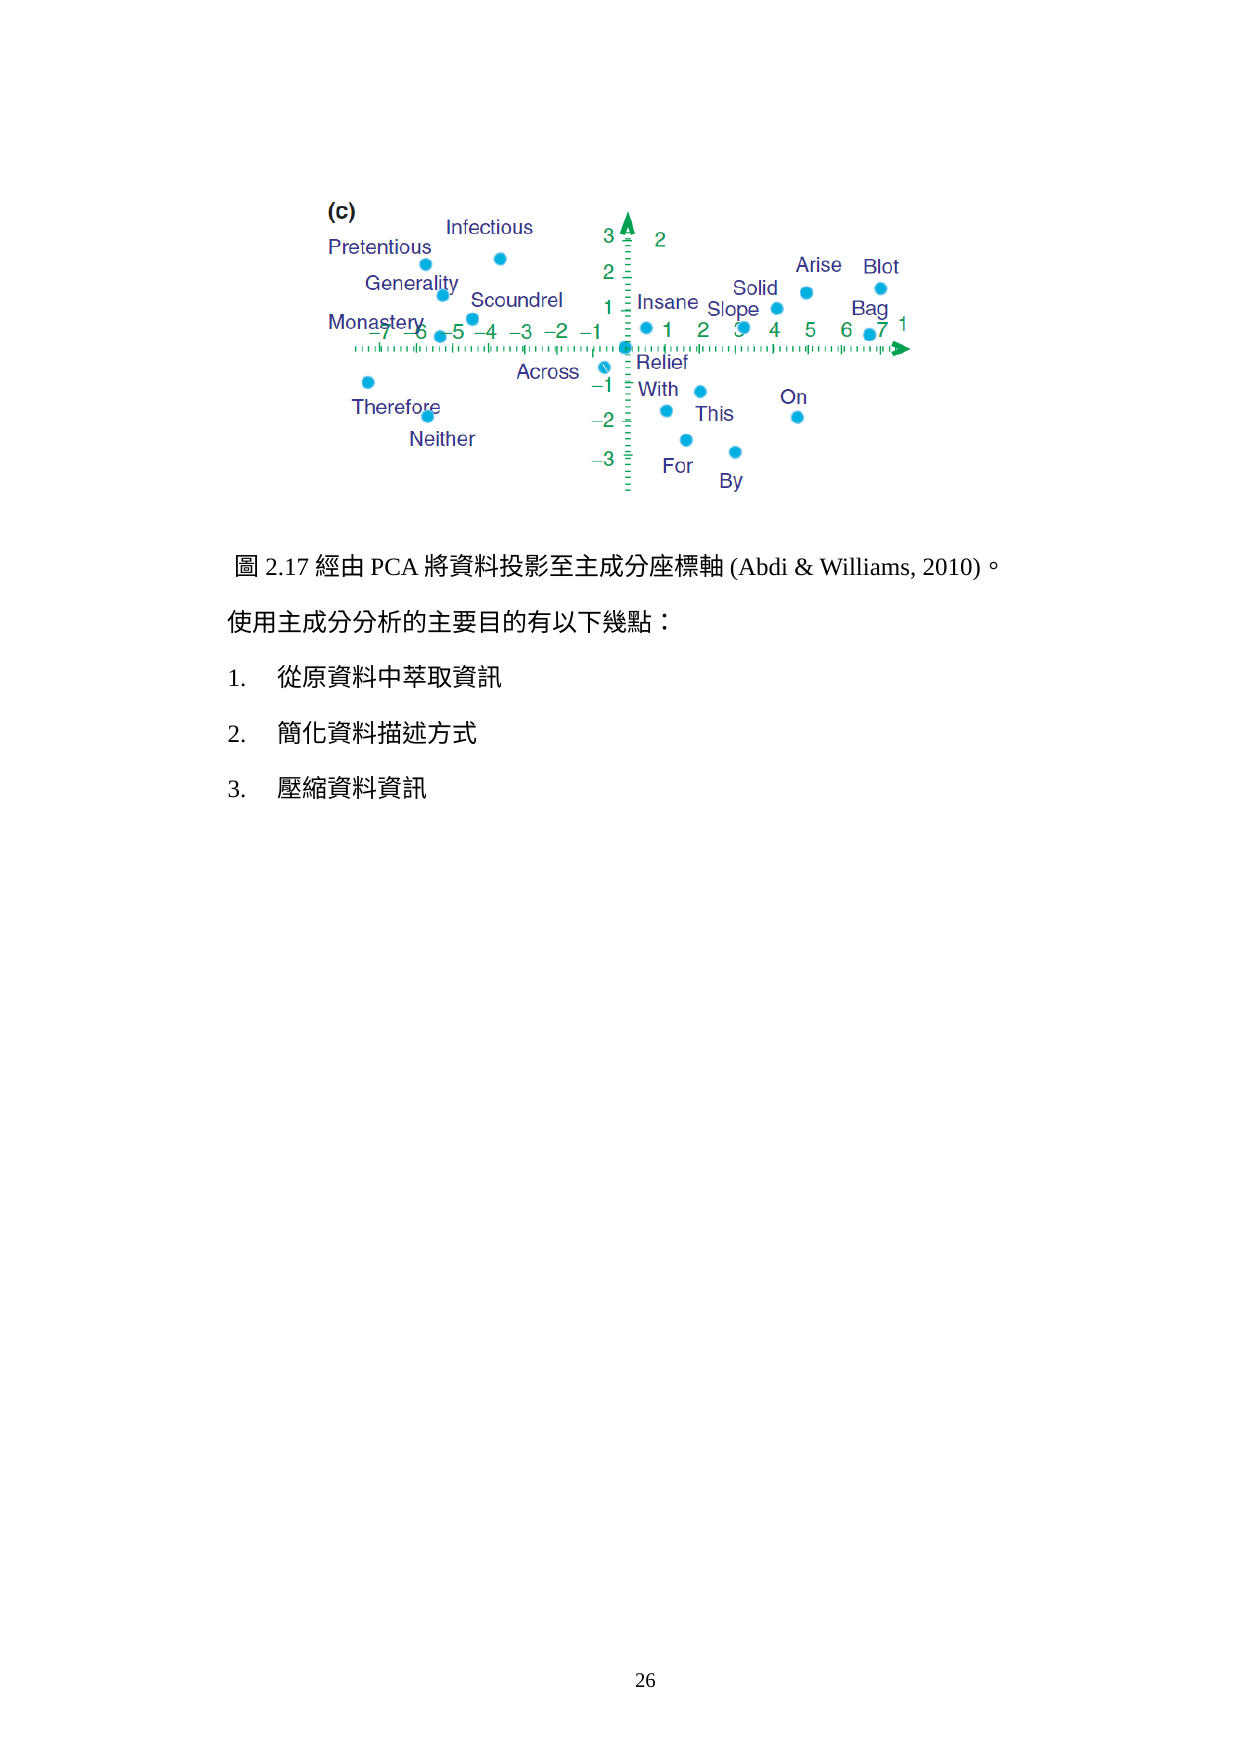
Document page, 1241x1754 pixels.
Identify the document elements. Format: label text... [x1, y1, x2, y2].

list 壓縮資料資訊 [227, 768, 1063, 806]
list 從原資料中萃取資訊 [227, 657, 1063, 694]
picture [325, 193, 916, 502]
list 簡化資料描述方式 [227, 713, 1063, 750]
text 使用主成分分析的主要目的有以下幾點： [177, 601, 1063, 639]
